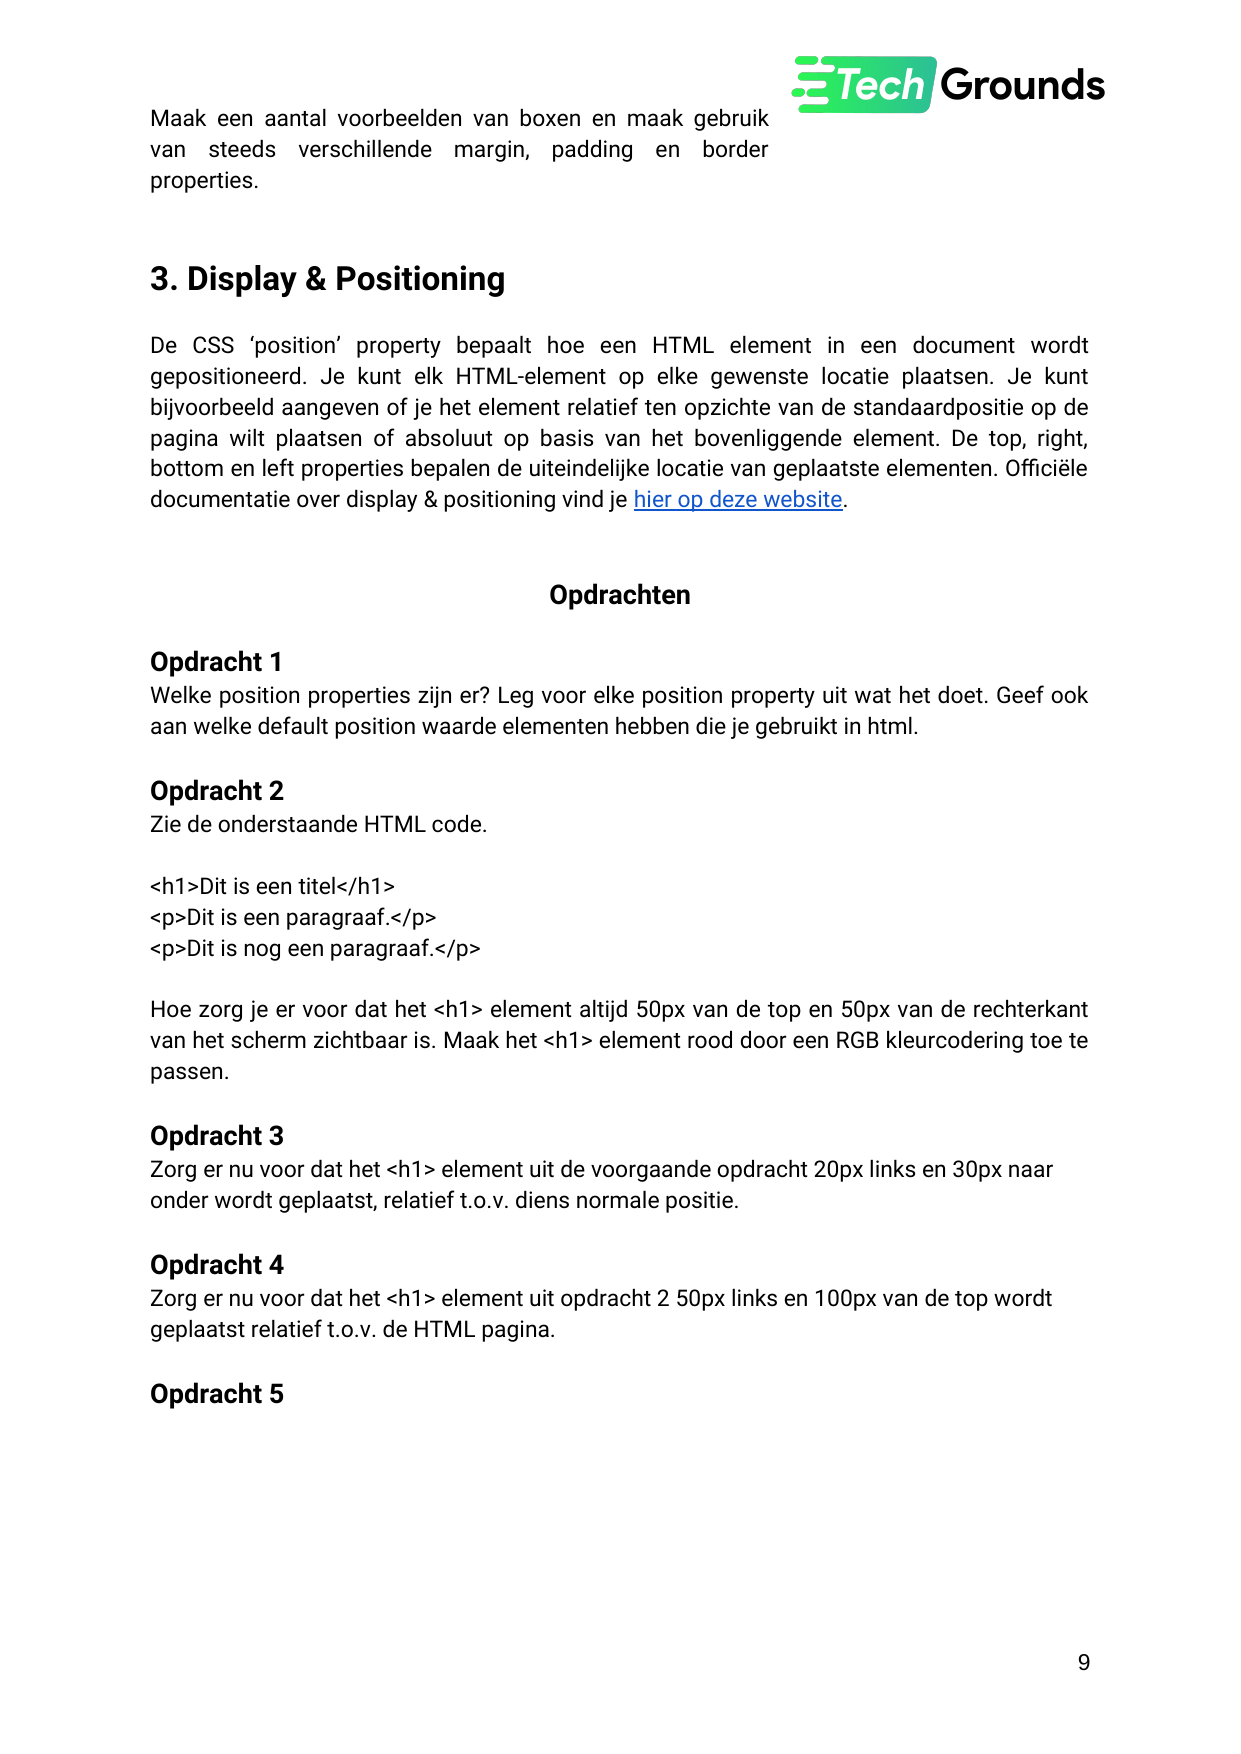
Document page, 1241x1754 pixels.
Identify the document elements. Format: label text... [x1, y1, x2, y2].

text Opdracht 3 [150, 1120, 1090, 1152]
text Hoe zorg je er voor dat het <h1> element altijd 50px van de top en 50px van de rechterkant van het scherm zichtbaar is. Maak het <h1> element rood door een RGB kleurcodering toe te passen. [150, 997, 1090, 1085]
text 3. Display & Positioning [150, 259, 1090, 298]
text Maak een aantal voorbeelden van boxen en maak gebruik van steeds verschillende margin, padding en border properties. [150, 105, 1090, 194]
text Opdrachten [150, 579, 1090, 611]
text Opdracht 4 [150, 1249, 1090, 1281]
text <h1>Dit is een titel</h1> [150, 873, 1090, 900]
text Zorg er nu voor dat het <h1> element uit opdracht 2 50px links en 100px van de top wordt geplaatst relatief t.o.v. de HTML pagina. [150, 1285, 1090, 1343]
text Opdracht 2 [150, 775, 1090, 807]
picture [788, 42, 1109, 128]
text Zorg er nu voor dat het <h1> element uit de voorgaande opdracht 20px links en 30px naar onder wordt geplaatst, relatief t.o.v. diens normale positie. [150, 1156, 1090, 1214]
text Opdracht 5 [150, 1378, 1090, 1410]
text Welke position properties zijn er? Leg voor elke position property uit wat het doet. Geef ook aan welke default position waarde elementen hebben die je gebruikt in html. [150, 683, 1090, 740]
text Opdracht 1 [150, 646, 1090, 678]
text Zie de onderstaande HTML code. [150, 812, 1090, 838]
text De CSS ‘position’ property bepaalt hoe een HTML element in een document wordt gepositioneerd. Je kunt elk HTML-element op elke gewenste locatie plaatsen. Je kunt bijvoorbeeld aangeven of je het element relatief ten opzichte van de standaardpositie op de pagina wilt plaatsen of absoluut op basis van het bovenliggende element. De top, right, bottom en left properties bepalen de uiteindelijke locatie van geplaatste elementen. Officiële documentatie over display & positioning vind je hier op deze website. [150, 332, 1090, 513]
text <p>Dit is nog een paragraaf.</p> [150, 935, 1090, 962]
text <p>Dit is een paragraaf.</p> [150, 904, 1090, 931]
